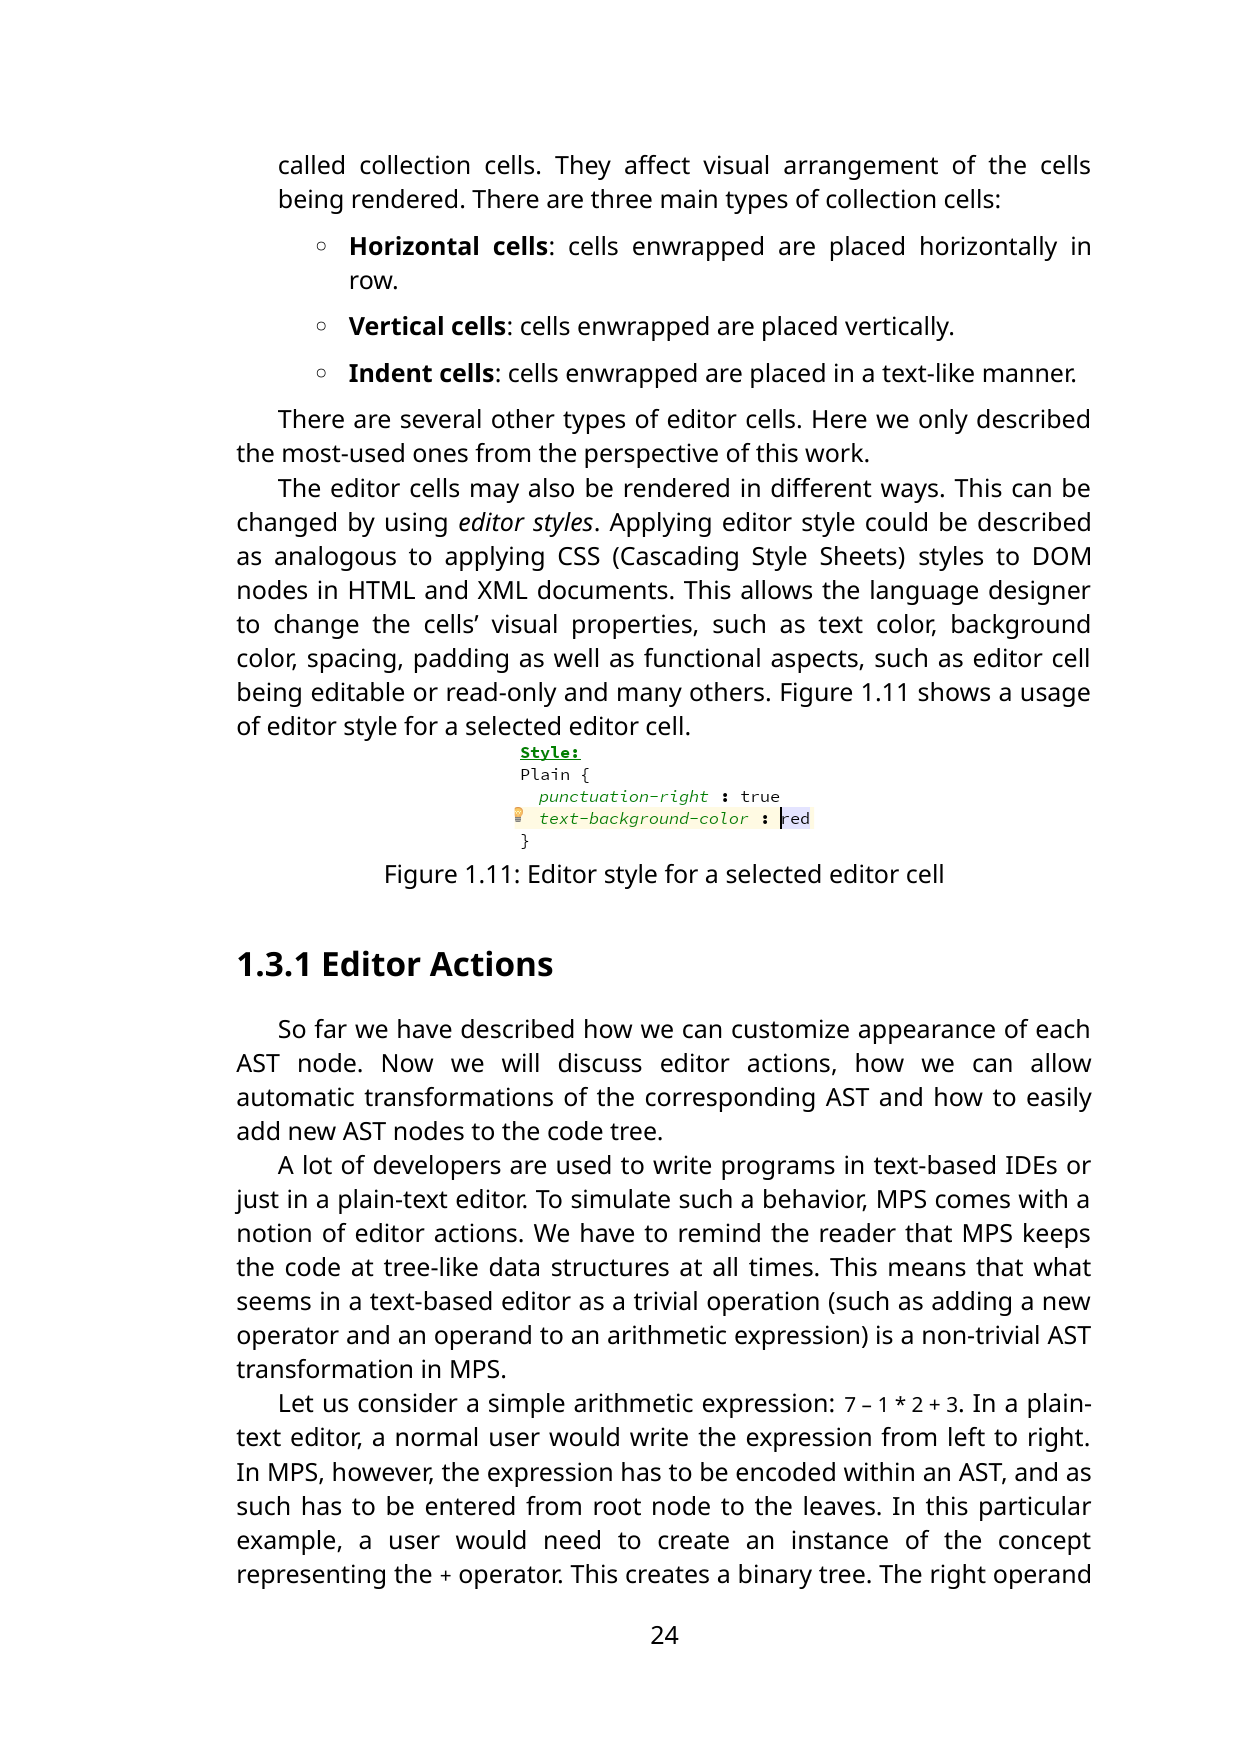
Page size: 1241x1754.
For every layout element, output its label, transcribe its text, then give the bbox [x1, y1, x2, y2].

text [236, 1386, 1092, 1590]
picture [514, 742, 815, 857]
text So far we have described how we can customize appearance of each AST node. Now we will discuss editor actions, how we can allow automatic transformations of the corresponding AST and how to easily add new AST nodes to the code tree. [236, 1011, 1092, 1148]
text Figure 1.11: Editor style for a selected editor cell [236, 857, 1092, 891]
text A lot of developers are used to write programs in text-based IDEs or just in a plain-text editor. To simulate such a behavior, MPS comes with a notion of editor actions. We have to remind the reader that MPS keeps the code at tree-like data structures at all times. This means that what seems in a text-based editor as a trivial operation (such as adding a new operator and an operand to an arithmetic expression) is a non-trivial AST transformation in MPS. [236, 1148, 1092, 1386]
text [240, 148, 1092, 216]
subtitle 1.3.1 Editor Actions [236, 941, 1092, 986]
list Vertical cells: cells enwrapped are placed vertically. [311, 309, 1092, 343]
text The editor cells may also be rendered in different ways. This can be changed by using editor styles. Applying editor style could be described as analogous to applying CSS (Cascading Style Sheets) styles to DOM nodes in HTML and XML documents. This allows the language designer to change the cells’ visual properties, such as text color, background color, spacing, padding as well as functional aspects, such as editor cell being editable or read-only and many others. Figure 1.11 shows a usage of editor style for a selected editor cell. [236, 470, 1092, 743]
list Horizontal cells: cells enwrapped are placed horizontally in row. [311, 228, 1092, 296]
text There are several other types of editor cells. Here we only described the most-used ones from the perspective of this work. [236, 402, 1092, 470]
list Indent cells: cells enwrapped are placed in a text-like manner. [311, 356, 1092, 389]
